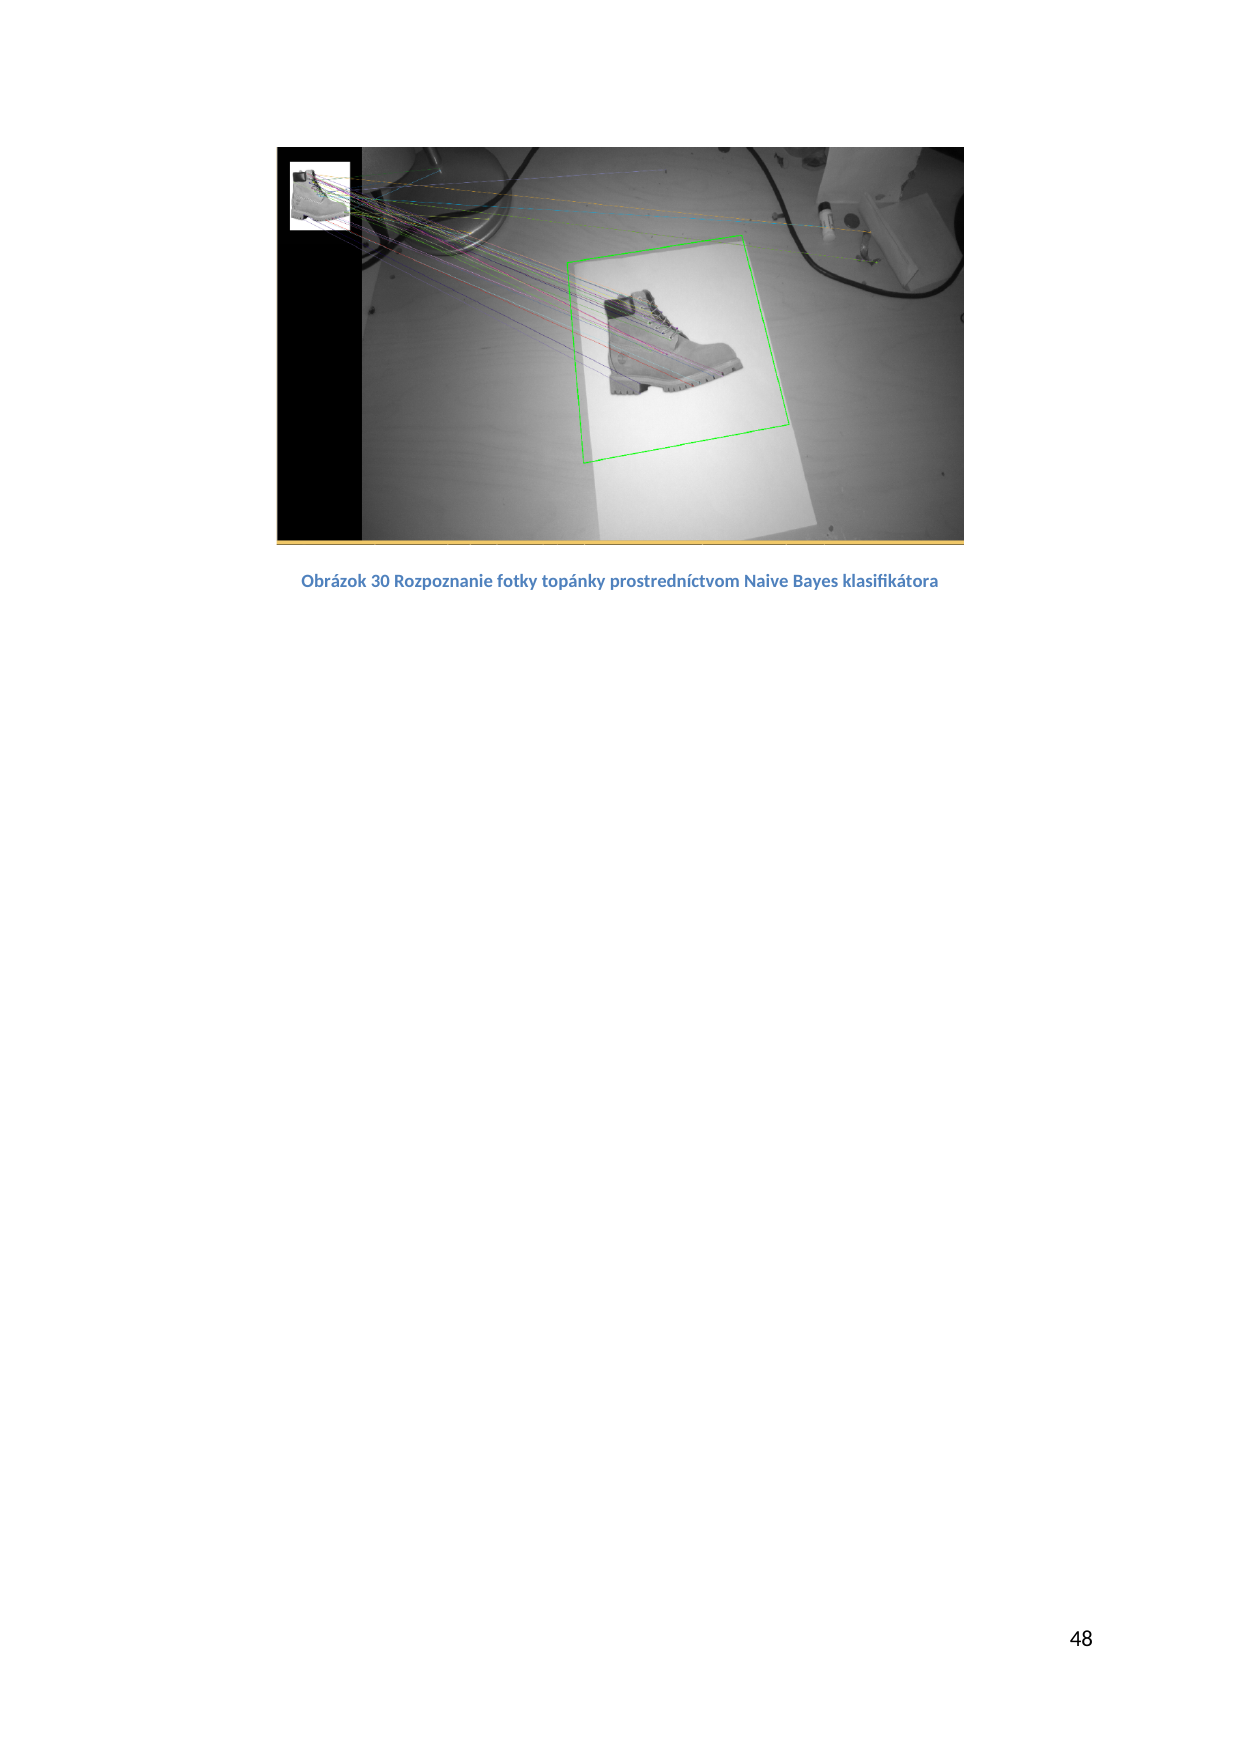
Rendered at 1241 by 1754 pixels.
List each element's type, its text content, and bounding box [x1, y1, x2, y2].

text Obrázok 30 Rozpoznanie fotky topánky prostredníctvom Naive Bayes klasifikátora [148, 569, 1093, 592]
picture [276, 147, 964, 545]
